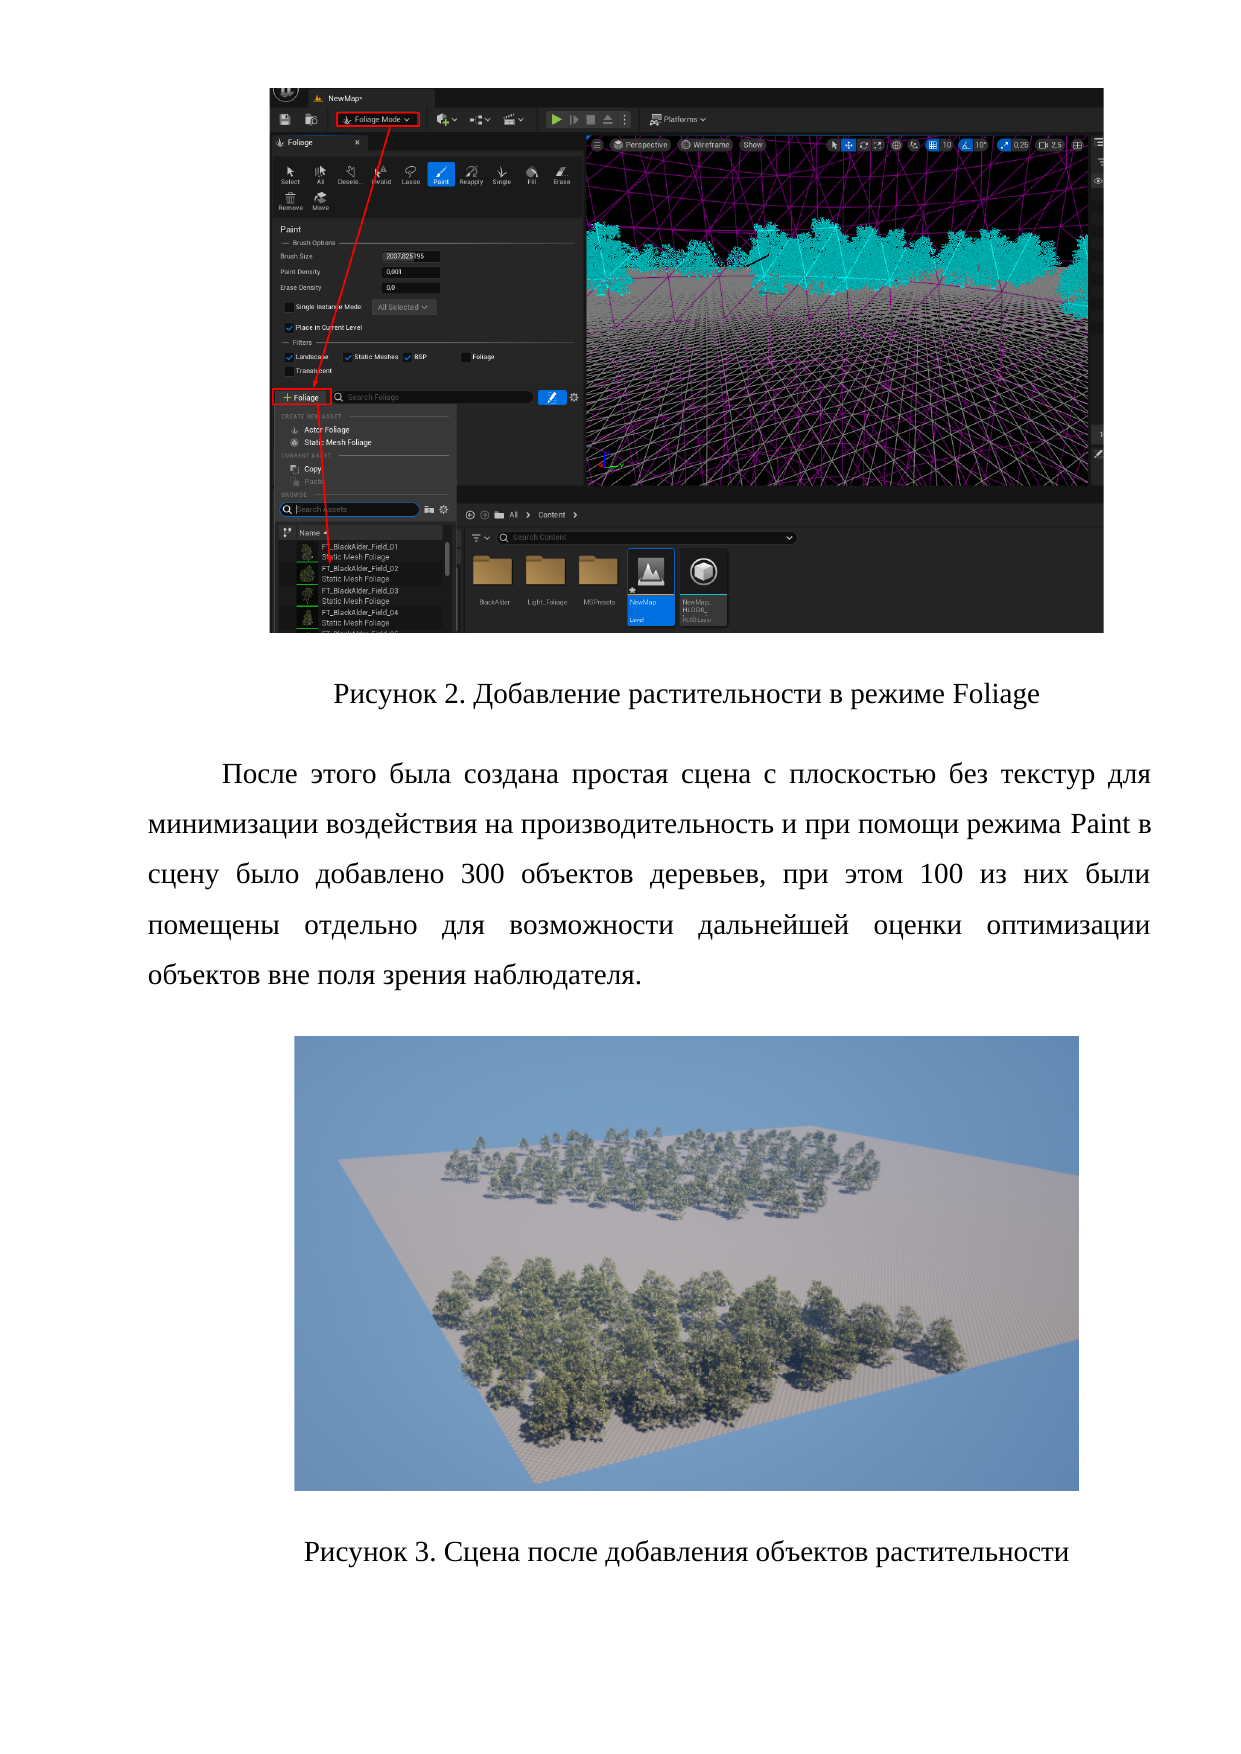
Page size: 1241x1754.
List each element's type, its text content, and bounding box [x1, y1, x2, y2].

text После этого была создана простая сцена с плоскостью без текстур для минимизации воздействия на производительность и при помощи режима Paint в сцену было добавлено 300 объектов деревьев, при этом 100 из них были помещены отдельно для возможности дальнейшей оценки оптимизации объектов вне поля зрения наблюдателя. [148, 756, 1152, 991]
picture [269, 88, 1104, 633]
text Рисунок 2. Добавление растительности в режиме Foliage [148, 676, 1152, 710]
text Рисунок 3. Сцена после добавления объектов растительности [148, 1534, 1152, 1567]
picture [294, 1036, 1079, 1491]
